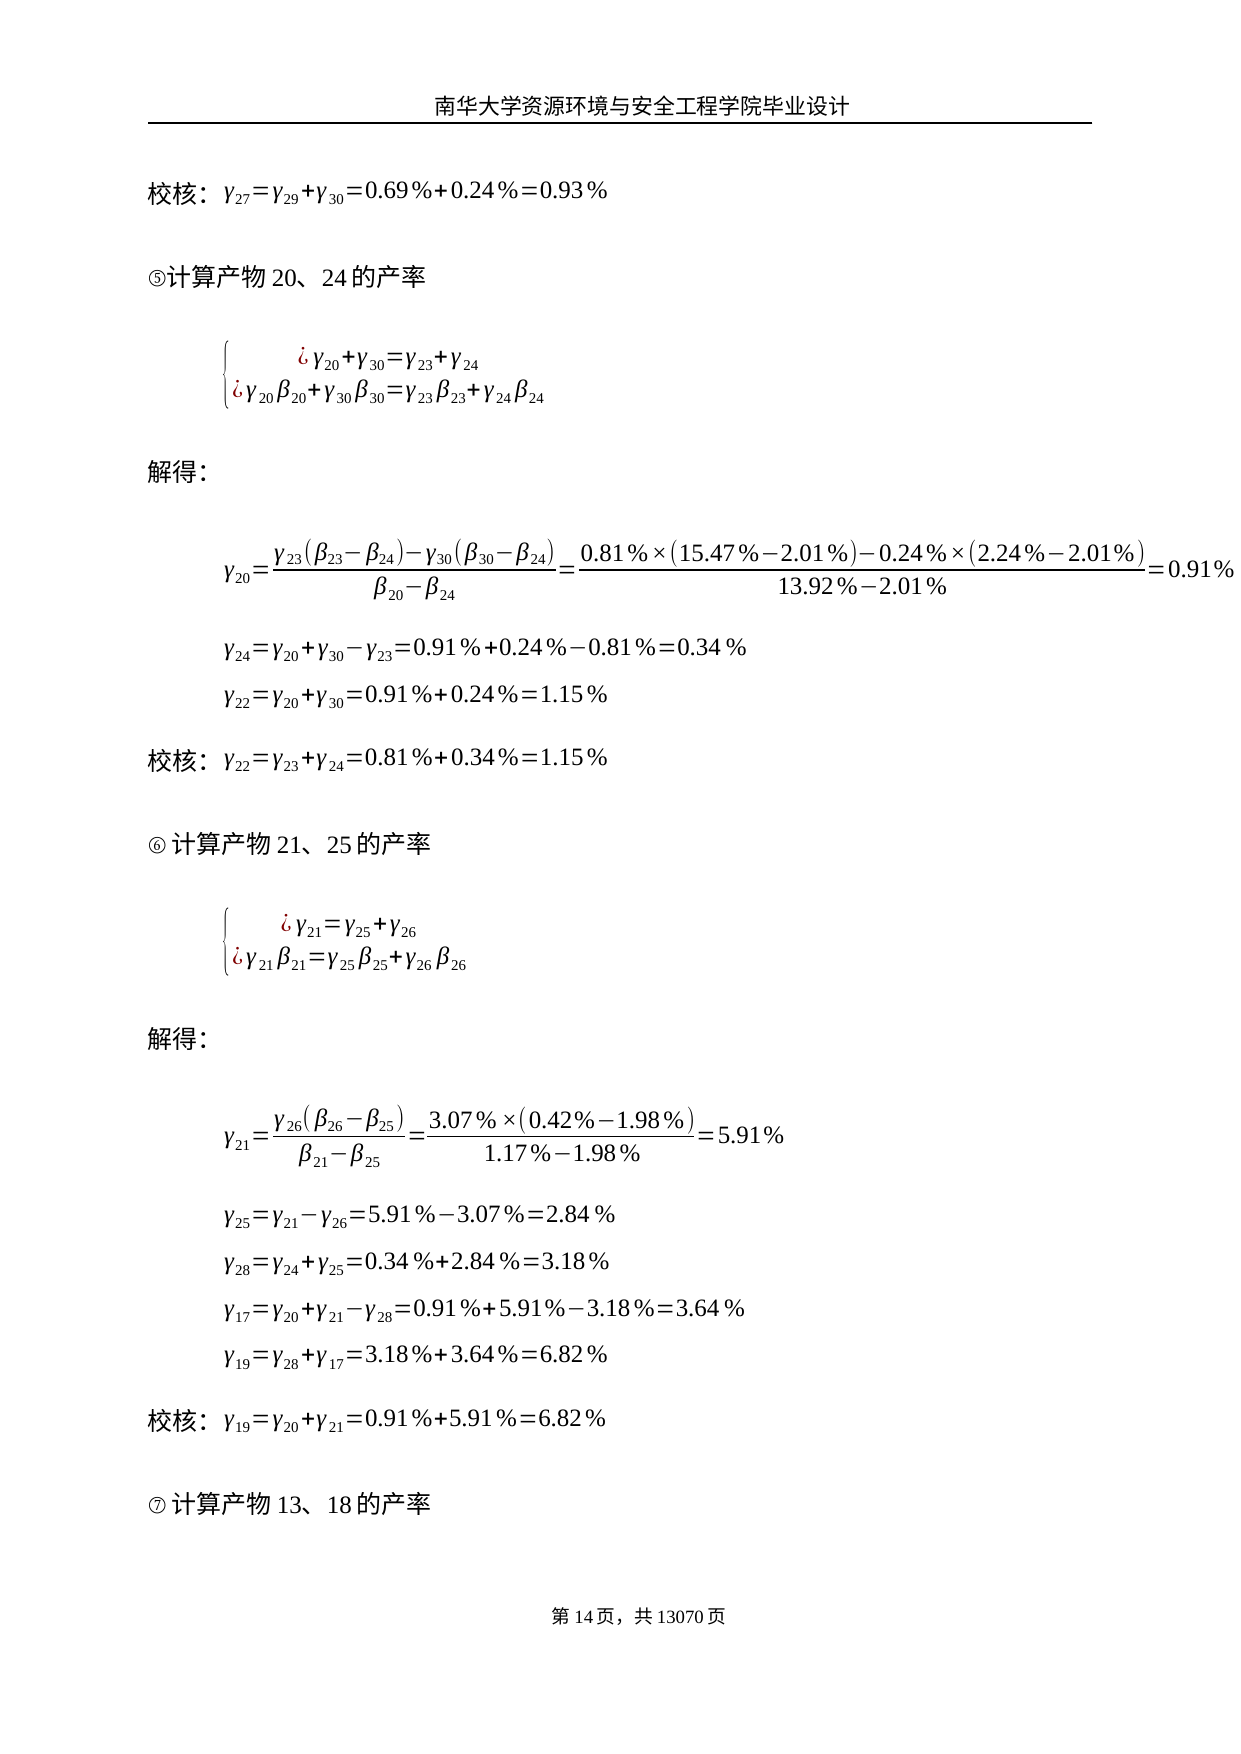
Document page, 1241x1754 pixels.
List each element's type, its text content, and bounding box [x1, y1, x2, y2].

text 解得： [148, 1005, 1092, 1070]
text ⑦计算产物13、18的产率 [148, 1470, 1092, 1535]
text ⑥计算产物21、25的产率 [148, 810, 1092, 875]
text 校核： [148, 160, 1092, 225]
text 校核： [148, 1387, 1092, 1452]
text ⑤计算产物20、24的产率 [148, 243, 1092, 308]
text 解得： [148, 438, 1092, 503]
text 校核： [148, 727, 1092, 792]
